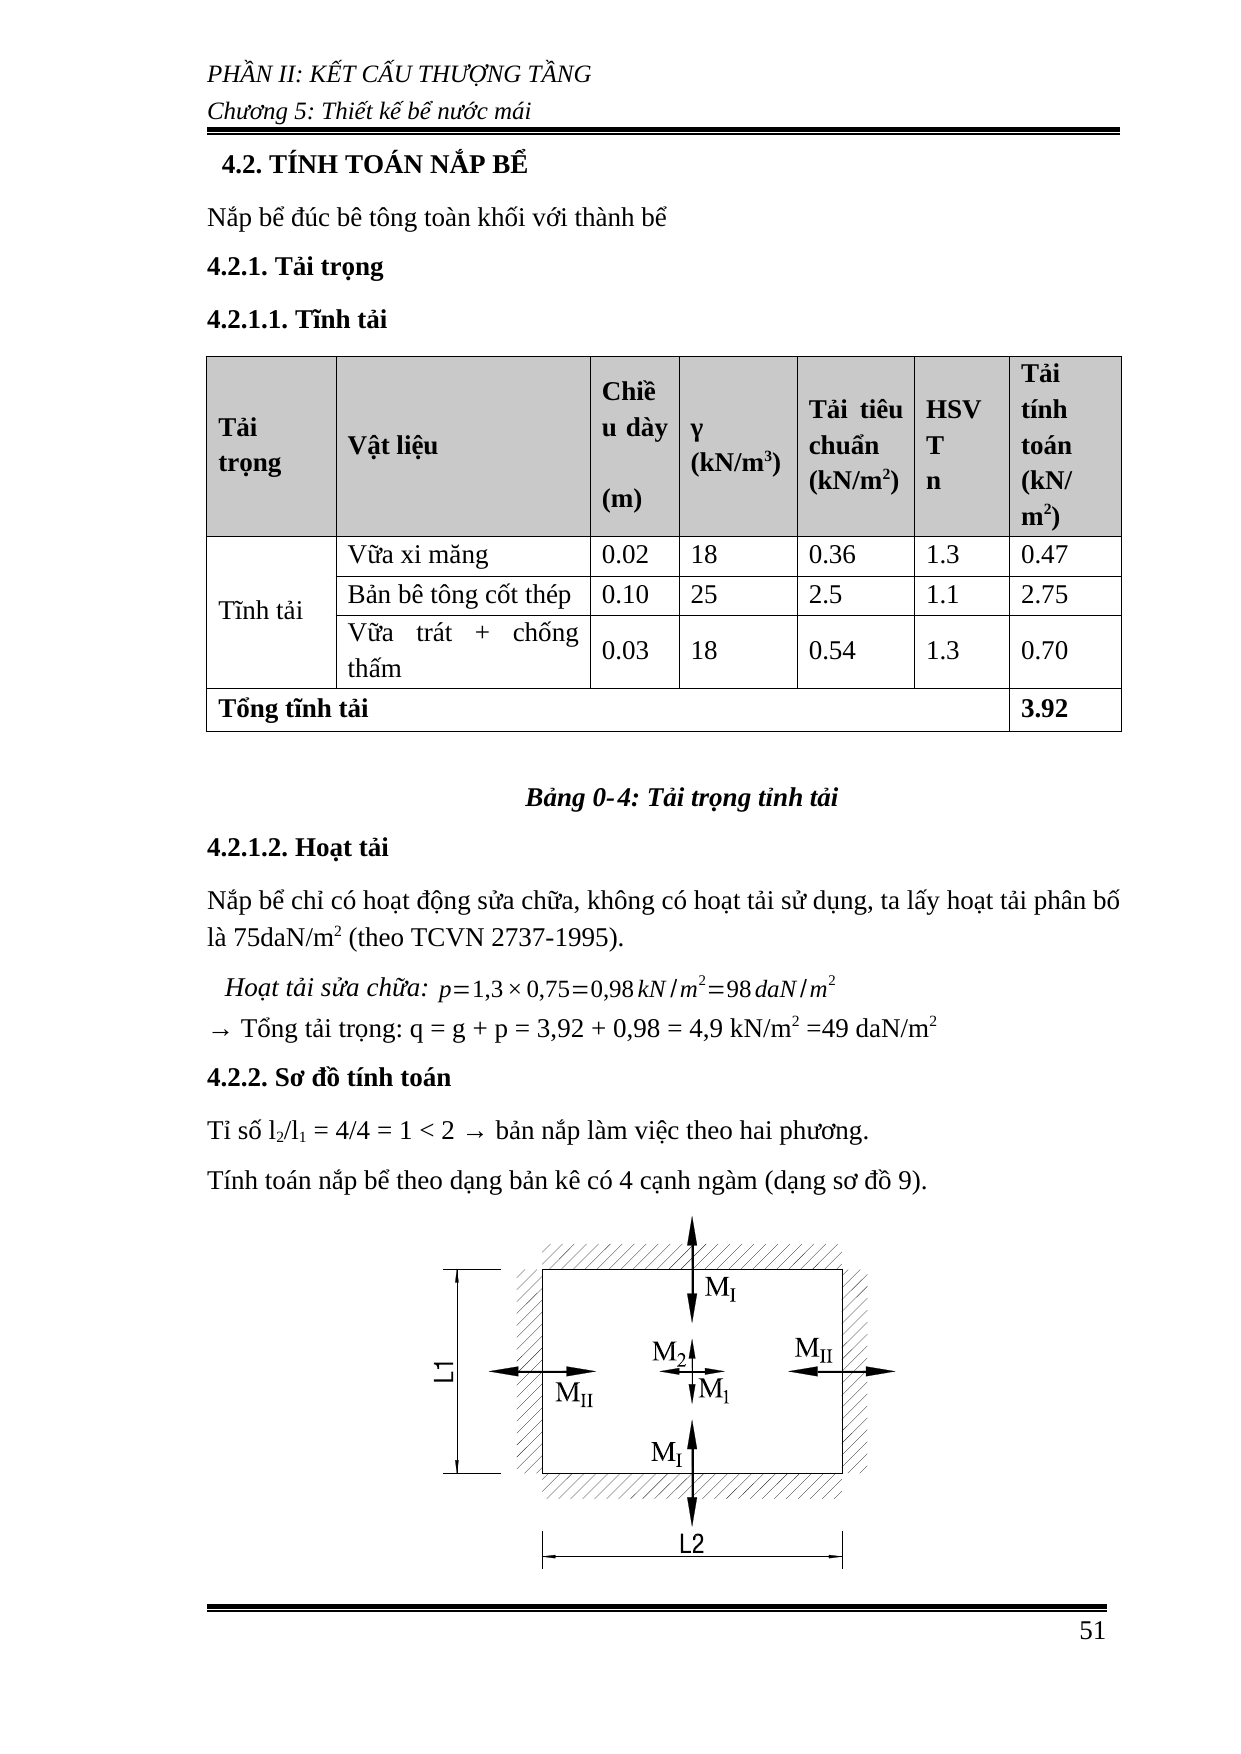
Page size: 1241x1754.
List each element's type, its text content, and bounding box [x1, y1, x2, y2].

table_cell 3.92 [1010, 689, 1121, 731]
table_cell 18 [680, 537, 797, 576]
table_cell 0.47 [1010, 537, 1121, 576]
table_cell 1.3 [915, 537, 1009, 576]
table_header γ (kN/m3) [680, 357, 797, 536]
table_cell 0.03 [591, 616, 679, 688]
text Tính toán nắp bể theo dạng bản kê có 4 cạnh ngàm (dạng sơ đồ 9). [207, 1164, 1122, 1195]
text Nắp bể chỉ có hoạt động sửa chữa, không có hoạt tải sử dụng, ta lấy hoạt tải phân bố là 75daN/m2 (theo TCVN 2737-1995). [207, 884, 1122, 953]
subtitle Tính toán nắp bể [222, 148, 1122, 179]
table_cell Vữa xi măng [337, 537, 590, 576]
table_cell 1.1 [915, 577, 1009, 615]
table_cell Bản bê tông cốt thép [337, 577, 590, 615]
table_header Vật liệu [337, 357, 590, 536]
table_cell Vữa trát + chống thấm [337, 616, 590, 688]
table_cell 2.5 [798, 577, 914, 615]
text → Tổng tải trọng: q = g + p = 3,92 + 0,98 = 4,9 kN/m2 =49 daN/m2 [207, 1012, 1122, 1043]
table_cell 0.10 [591, 577, 679, 615]
table_cell 0.02 [591, 537, 679, 576]
table_cell Tổng tĩnh tải [207, 689, 1009, 731]
table_cell 2.75 [1010, 577, 1121, 615]
table_header Tải tiêu chuẩn (kN/m2) [798, 357, 914, 536]
subtitle Hoạt tải [207, 831, 1122, 862]
table_header Tải tính toán (kN/m2) [1010, 357, 1121, 536]
table_header Chiều dày (m) [591, 357, 679, 536]
table_cell 25 [680, 577, 797, 615]
table_cell Tĩnh tải [207, 537, 336, 688]
table_cell 18 [680, 616, 797, 688]
subtitle Sơ đồ tính toán [207, 1062, 1122, 1093]
table_cell 0.36 [798, 537, 914, 576]
text Tỉ số l2/l1 = 4/4 = 1 < 2 → bản nắp làm việc theo hai phương. [207, 1114, 1122, 1146]
table_header HSVT n [915, 357, 1009, 536]
table_cell 0.54 [798, 616, 914, 688]
text Hoạt tải sửa chữa: [224, 971, 1122, 1002]
subtitle Tĩnh tải [207, 303, 1122, 334]
subtitle Tải trọng [207, 250, 1122, 282]
text Nắp bể đúc bê tông toàn khối với thành bể [207, 201, 1122, 232]
table_cell 1.3 [915, 616, 1009, 688]
table_cell 0.70 [1010, 616, 1121, 688]
table_header Tải trọng [207, 357, 336, 536]
